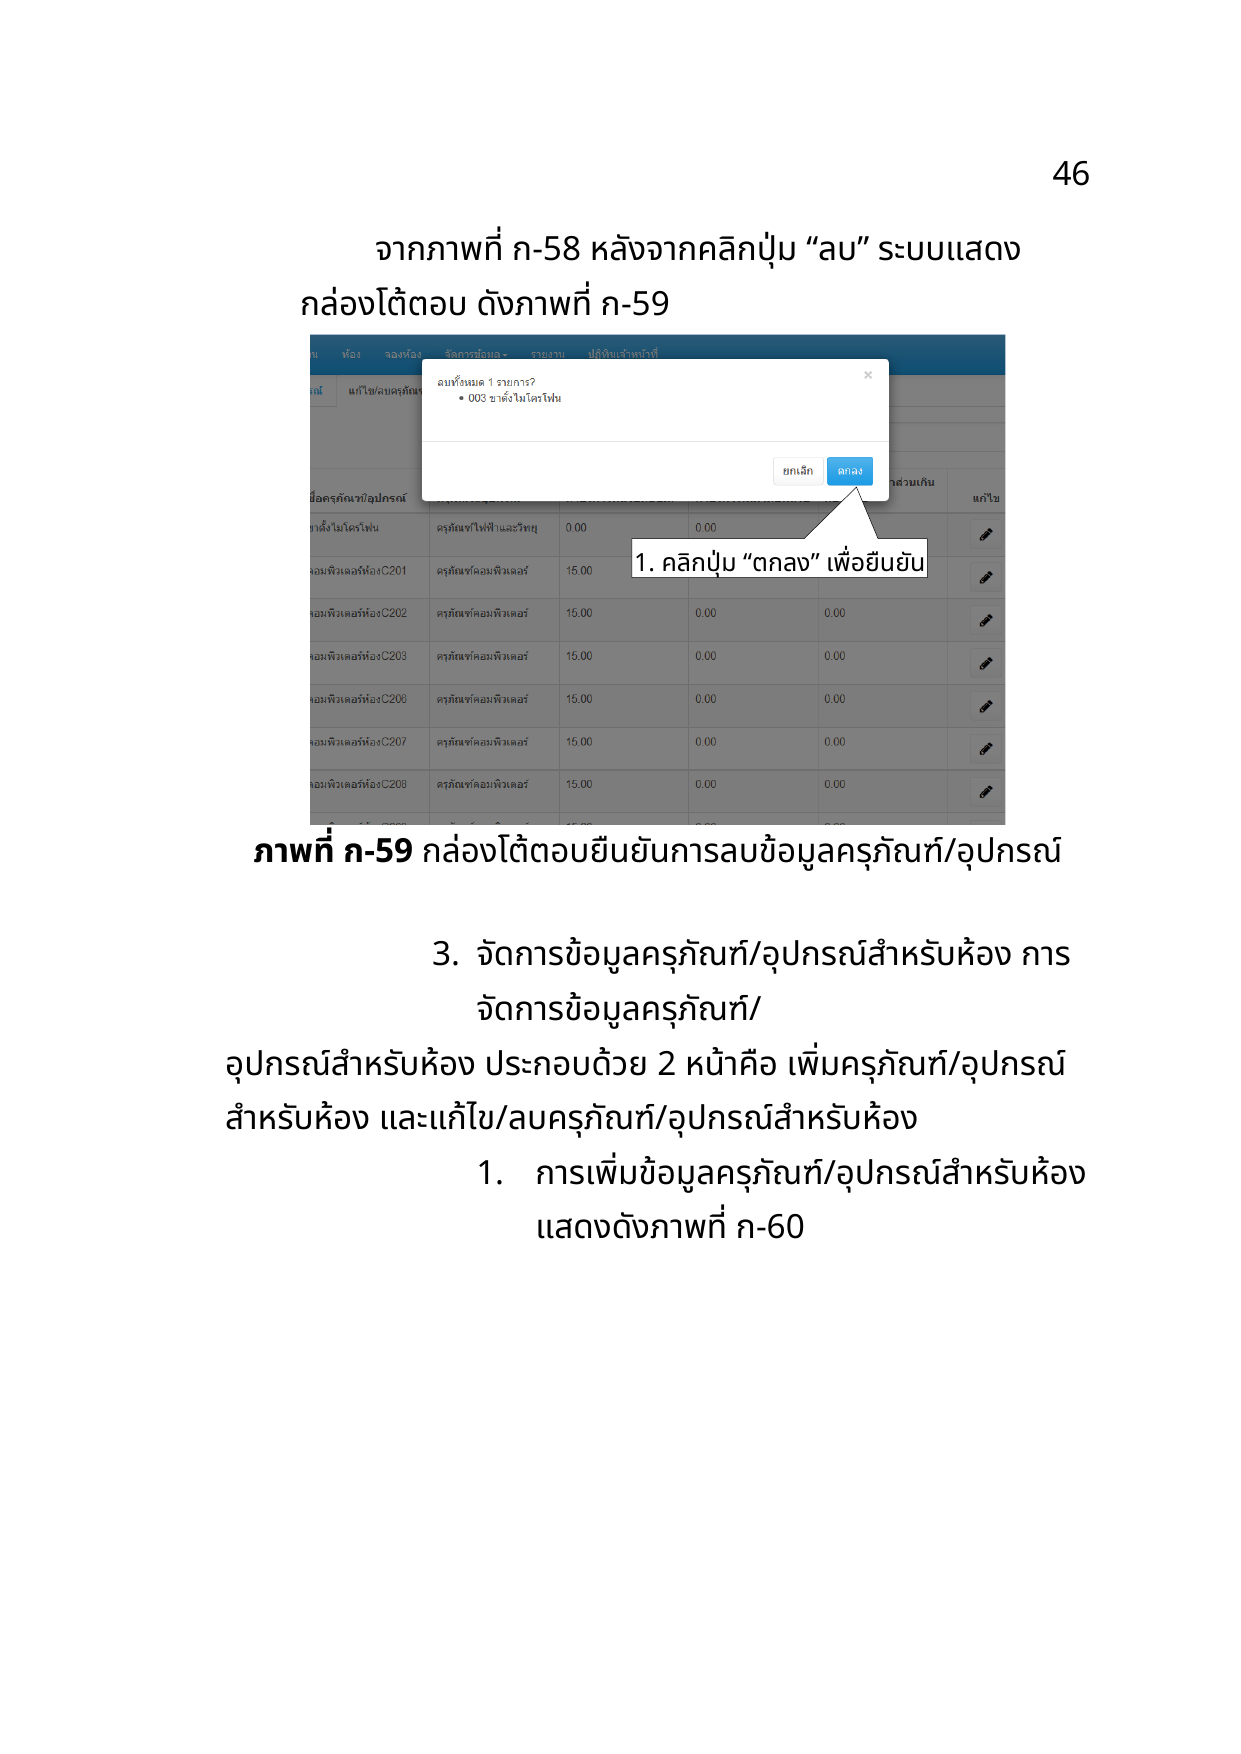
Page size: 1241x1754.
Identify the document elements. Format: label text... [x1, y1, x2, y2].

text ภาพที่ ก-59 กล่องโต้ตอบยืนยันการลบข้อมูลครุภัณฑ์/อุปกรณ์ [225, 827, 1090, 877]
text อุปกรณ์สำหรับห้อง ประกอบด้วย 2 หน้าคือ เพิ่มครุภัณฑ์/อุปกรณ์สำหรับห้อง และแก้ไข/ลบครุภัณฑ์/อุปกรณ์สำหรับห้อง [225, 1039, 1090, 1144]
list จัดการข้อมูลครุภัณฑ์/อุปกรณ์สำหรับห้อง การจัดการข้อมูลครุภัณฑ์/ [432, 930, 1090, 1035]
list จากภาพที่ ก-58 หลังจากคลิกปุ่ม “ลบ” ระบบแสดงกล่องโต้ตอบ ดังภาพที่ ก-59 [300, 225, 1090, 330]
list การเพิ่มข้อมูลครุภัณฑ์/อุปกรณ์สำหรับห้องแสดงดังภาพที่ ก-60 [476, 1148, 1090, 1254]
picture [310, 334, 1006, 825]
